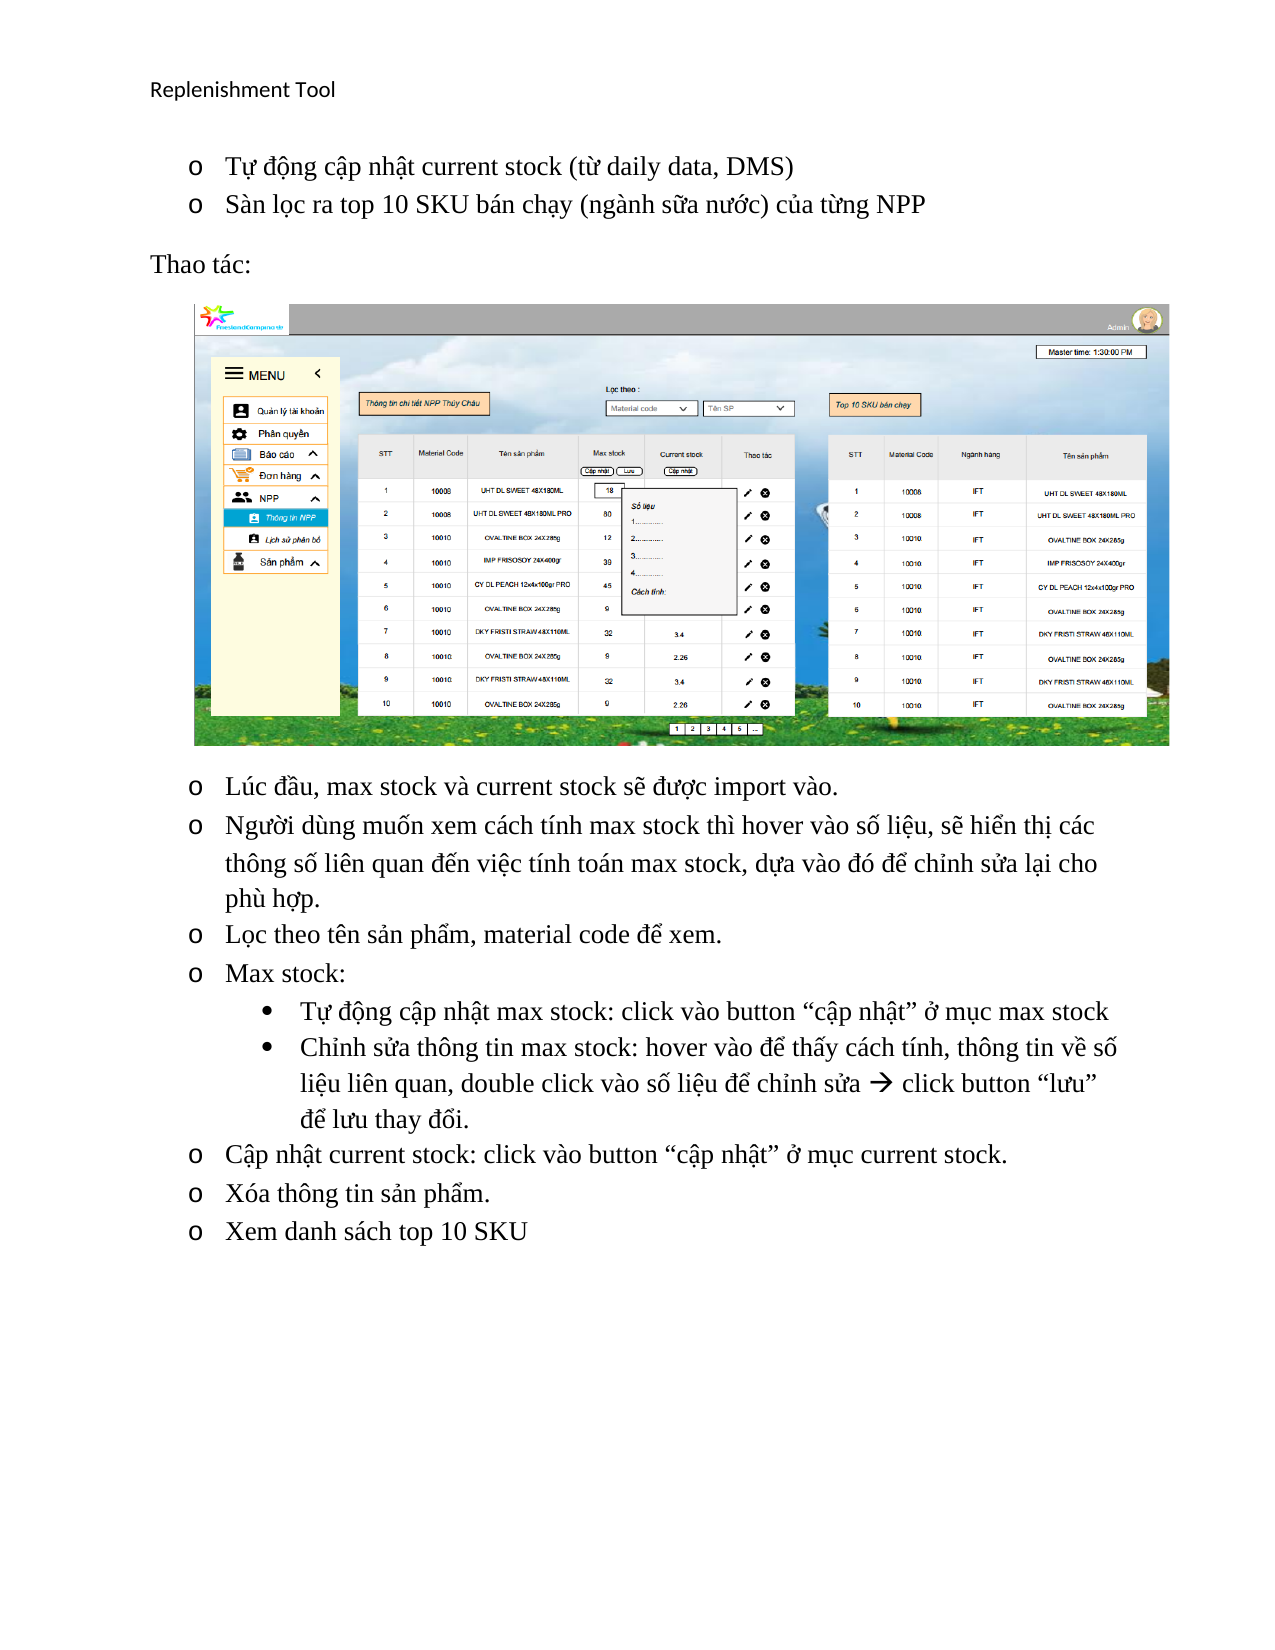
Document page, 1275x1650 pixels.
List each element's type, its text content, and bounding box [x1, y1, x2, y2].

text Thao tác: [150, 248, 1125, 279]
list Cập nhật current stock: click vào button “cập nhật” ở mục current stock. [187, 1138, 1125, 1172]
picture [194, 304, 1170, 746]
list Lọc theo tên sản phẩm, material code để xem. [187, 918, 1125, 952]
list Lúc đầu, max stock và current stock sẽ được import vào. [187, 770, 1125, 804]
list Max stock: [187, 957, 1125, 990]
list Xem danh sách top 10 SKU [187, 1215, 1125, 1249]
list Người dùng muốn xem cách tính max stock thì hover vào số liệu, sẽ hiển thị các thông số liên quan đến việc tính toán max stock, dựa vào đó để chỉnh sửa lại cho phù hợp. [187, 809, 1125, 914]
list Tự động cập nhật max stock: click vào button “cập nhật” ở mục max stock [262, 995, 1125, 1026]
list Tự động cập nhật current stock (từ daily data, DMS) [187, 150, 1125, 183]
list Chỉnh sửa thông tin max stock: hover vào để thấy cách tính, thông tin về số liệu liên quan, double click vào số liệu để chỉnh sửa click button “lưu” để lưu thay đổi. [262, 1031, 1125, 1134]
list Xóa thông tin sản phẩm. [187, 1177, 1125, 1210]
list Sàn lọc ra top 10 SKU bán chạy (ngành sữa nước) của từng NPP [187, 188, 1125, 222]
